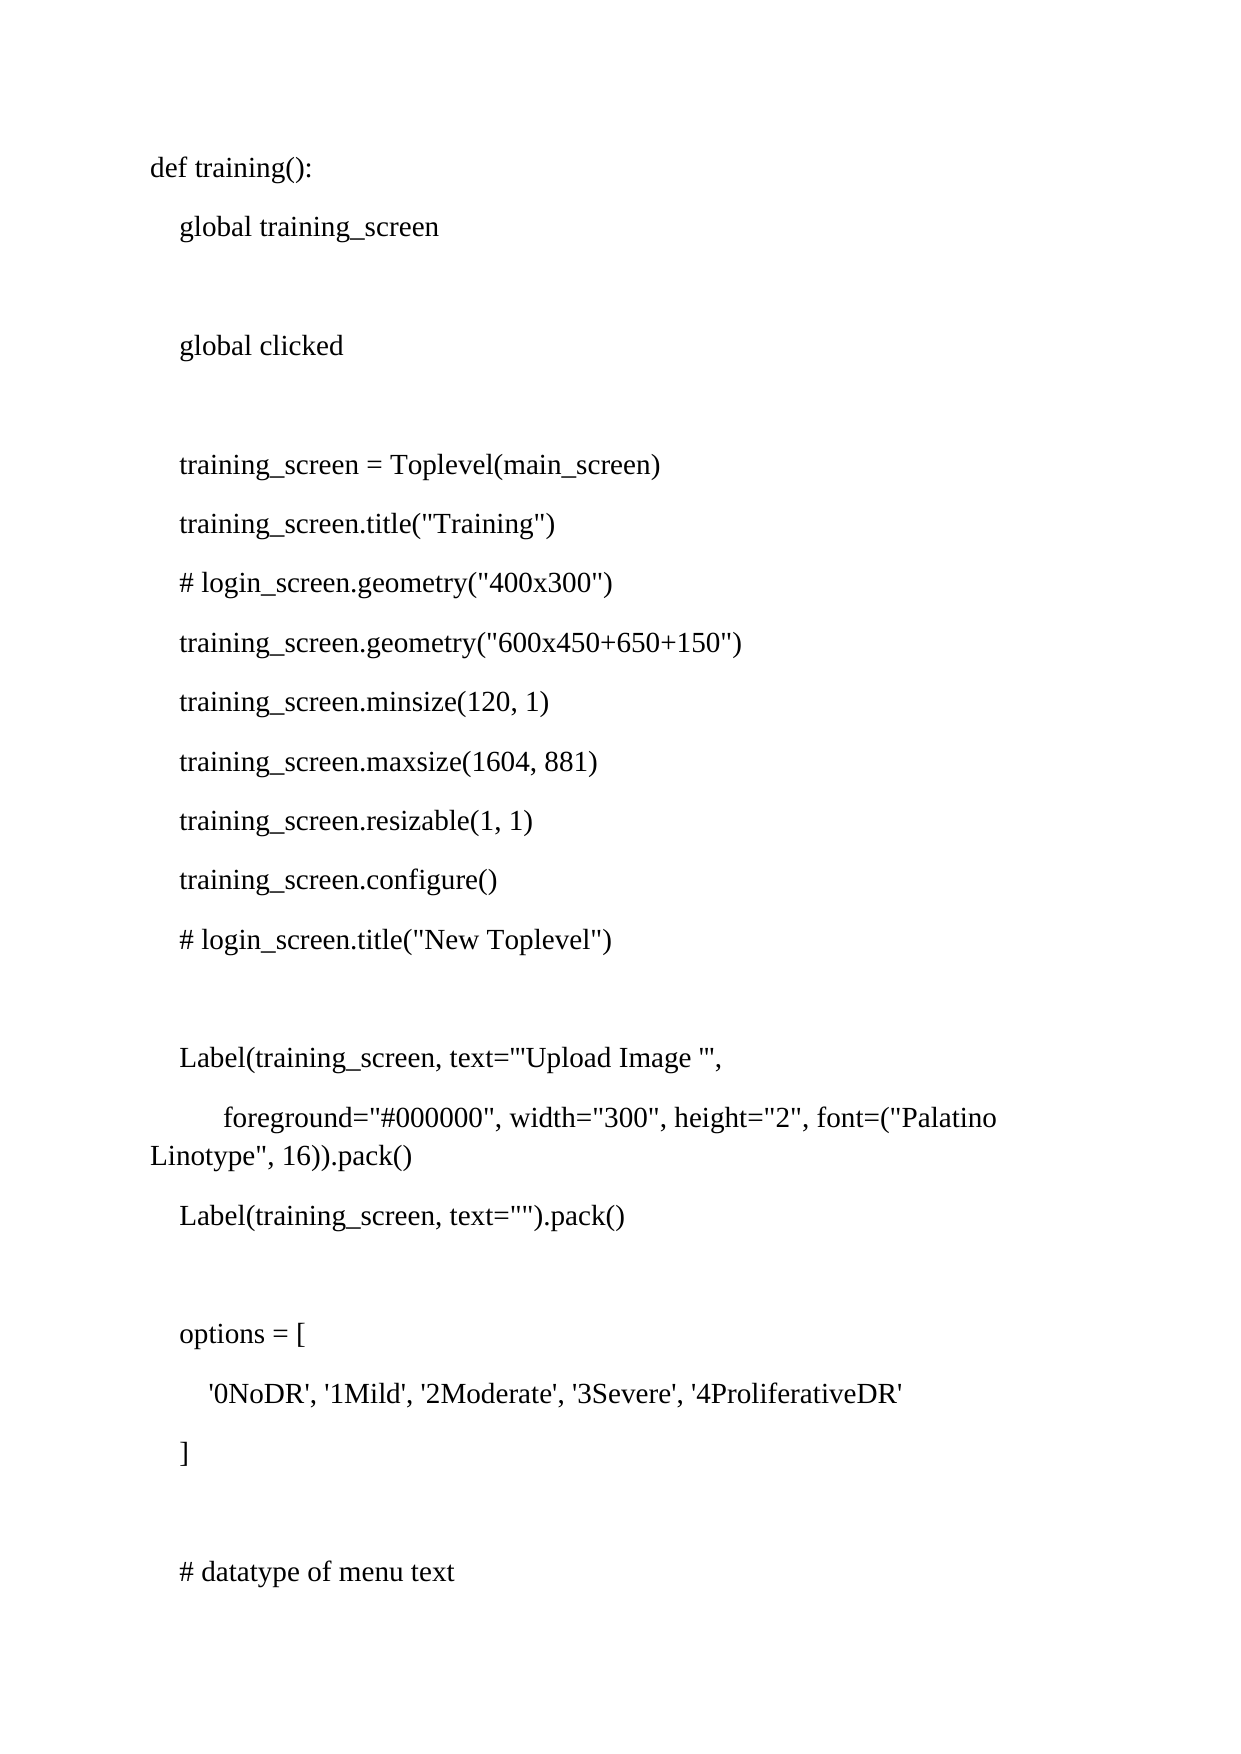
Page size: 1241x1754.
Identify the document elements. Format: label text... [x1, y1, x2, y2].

text training_screen = Toplevel(main_screen) [150, 447, 1090, 480]
text options = [ [150, 1317, 1090, 1350]
text foreground="#000000", width="300", height="2", font=("Palatino Linotype", 16)).pack() [150, 1100, 1090, 1172]
text global clicked [150, 328, 1090, 362]
text training_screen.resizable(1, 1) [150, 803, 1090, 837]
text # login_screen.title("New Toplevel") [150, 922, 1090, 955]
text Label(training_screen, text="").pack() [150, 1198, 1090, 1231]
text Label(training_screen, text='''Upload Image ''', [150, 1041, 1090, 1074]
text '0NoDR', '1Mild', '2Moderate', '3Severe', '4ProliferativeDR' [150, 1376, 1090, 1409]
text def training(): [150, 150, 1090, 183]
text training_screen.maxsize(1604, 881) [150, 744, 1090, 777]
text ] [150, 1435, 1090, 1469]
text # datatype of menu text [150, 1554, 1090, 1588]
text training_screen.configure() [150, 862, 1090, 896]
text training_screen.geometry("600x450+650+150") [150, 625, 1090, 658]
text # login_screen.geometry("400x300") [150, 566, 1090, 599]
text training_screen.title("Training") [150, 506, 1090, 540]
text training_screen.minsize(120, 1) [150, 684, 1090, 718]
text global training_screen [150, 209, 1090, 243]
